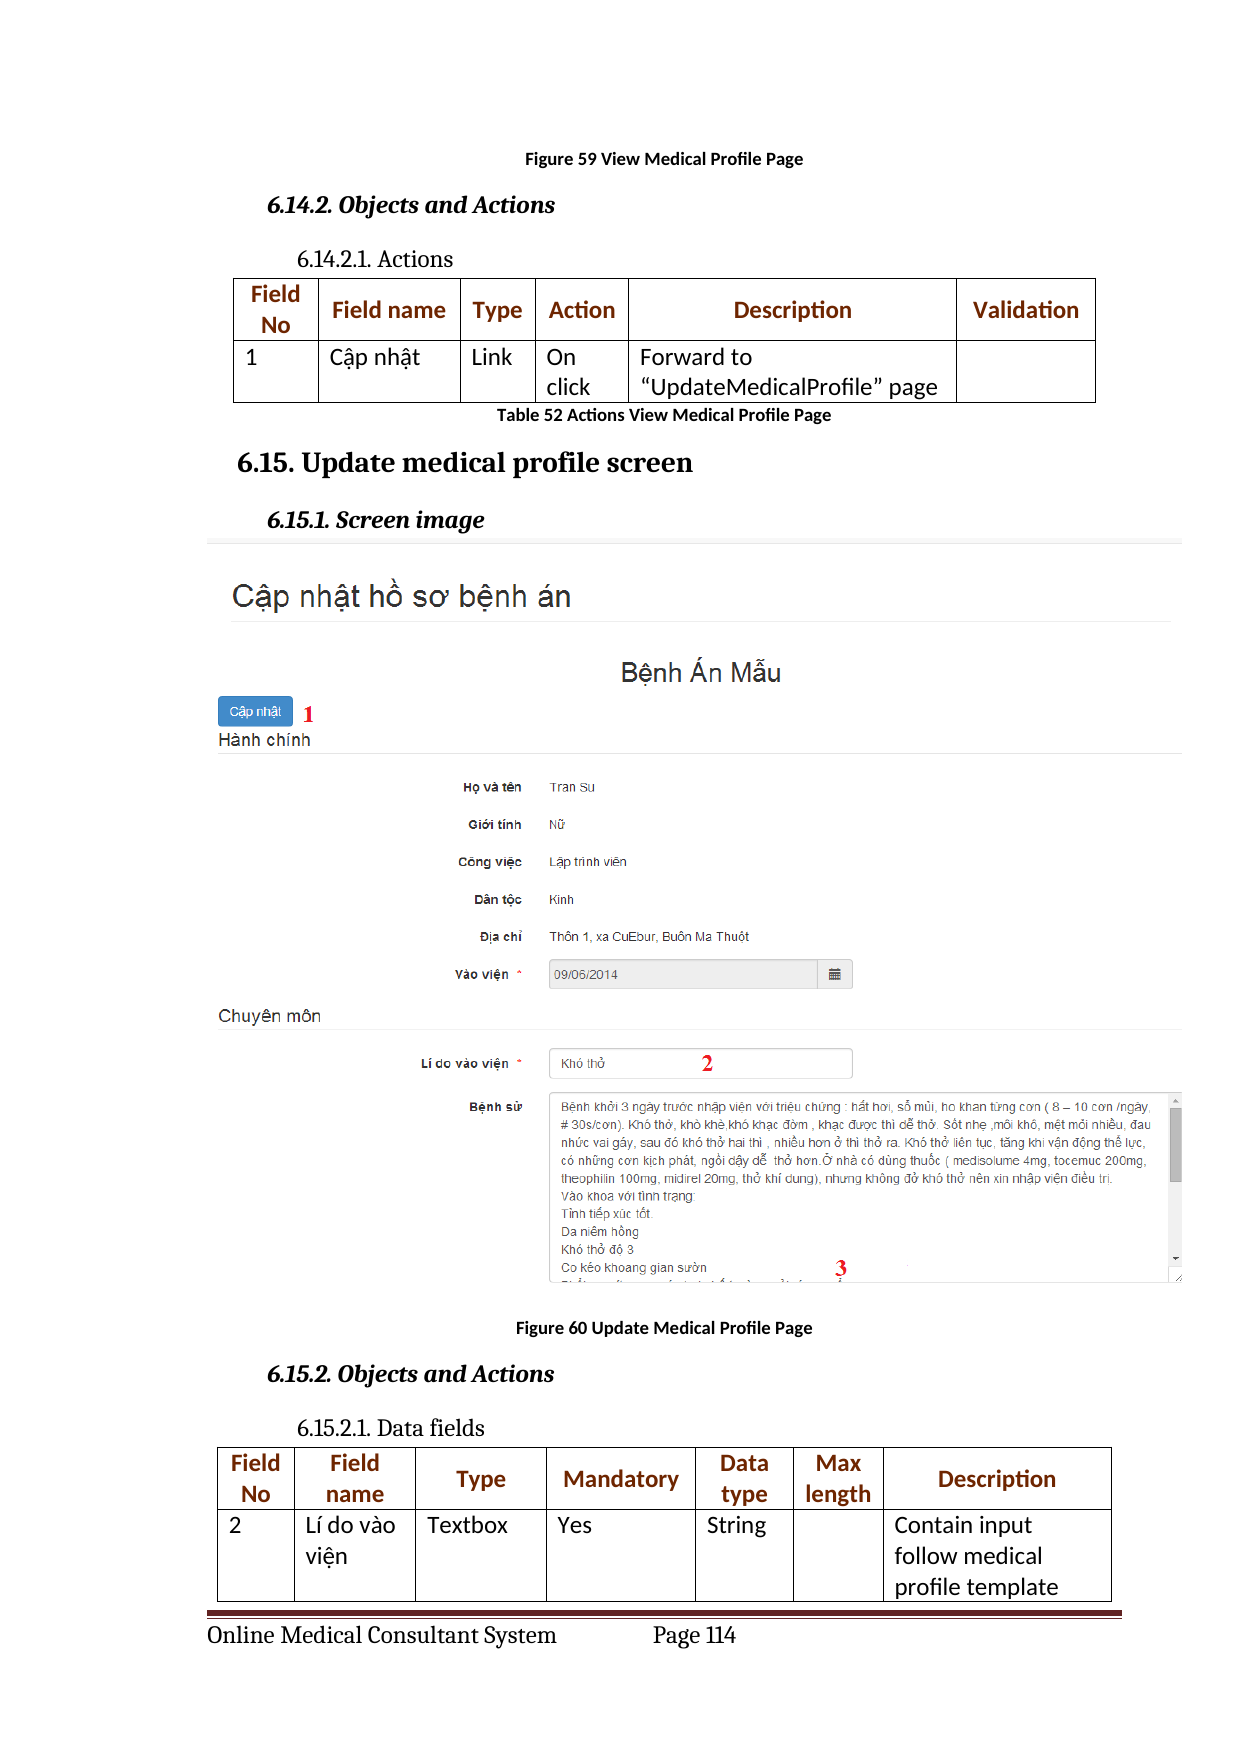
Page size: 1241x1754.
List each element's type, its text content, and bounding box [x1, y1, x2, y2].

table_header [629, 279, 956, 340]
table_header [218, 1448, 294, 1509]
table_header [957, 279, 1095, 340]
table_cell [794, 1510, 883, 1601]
subtitle Screen image [267, 506, 1122, 535]
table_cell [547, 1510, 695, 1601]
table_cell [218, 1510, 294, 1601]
subtitle Data fields [282, 1413, 1122, 1442]
subtitle Update medical profile screen [237, 447, 1122, 480]
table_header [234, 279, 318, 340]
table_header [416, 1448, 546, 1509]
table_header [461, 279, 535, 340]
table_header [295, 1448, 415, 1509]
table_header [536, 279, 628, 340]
subtitle Objects and Actions [267, 191, 1122, 219]
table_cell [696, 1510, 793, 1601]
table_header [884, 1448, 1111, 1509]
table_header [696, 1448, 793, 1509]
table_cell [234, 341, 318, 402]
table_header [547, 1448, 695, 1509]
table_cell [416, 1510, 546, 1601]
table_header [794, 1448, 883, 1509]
picture [207, 538, 1182, 1291]
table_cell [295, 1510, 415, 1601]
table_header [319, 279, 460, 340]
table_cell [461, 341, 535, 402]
subtitle Objects and Actions [267, 1360, 1122, 1388]
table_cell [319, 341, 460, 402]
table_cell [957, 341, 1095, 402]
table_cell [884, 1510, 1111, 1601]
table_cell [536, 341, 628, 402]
subtitle Actions [282, 244, 1122, 273]
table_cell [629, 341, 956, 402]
